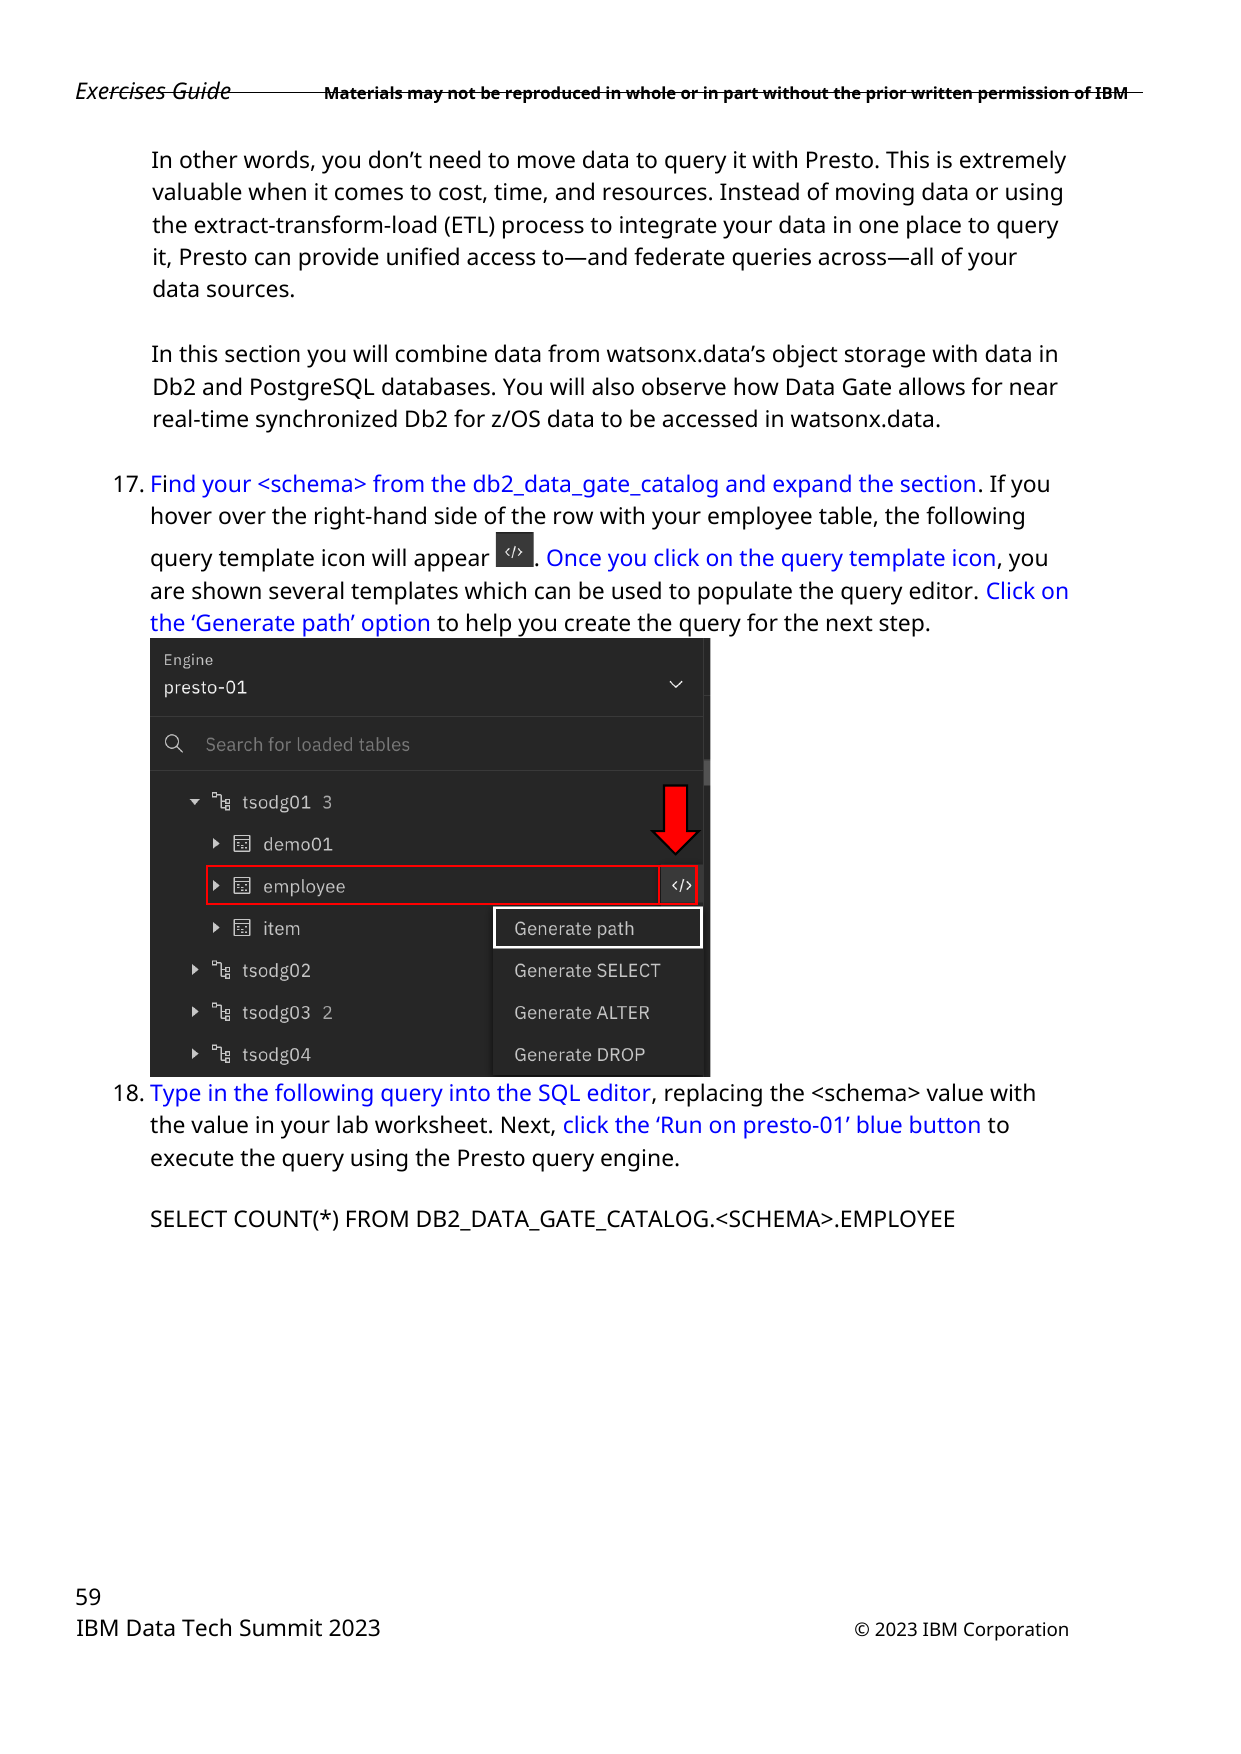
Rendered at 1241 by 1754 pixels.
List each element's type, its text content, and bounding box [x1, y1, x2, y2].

list Type in the following query into the SQL editor, replacing the <schema> value with the value in your lab worksheet. Next, click the ‘Run on presto-01’ blue button to execute the query using the Presto query engine. [112, 1077, 1071, 1173]
list Find your <schema> from the db2_data_gate_catalog and expand the section. If you hover over the right-hand side of the row with your employee table, the following query template icon will appear . Once you click on the query template icon, you are shown several templates which can be used to populate the query editor. Click on the ‘Generate path’ option to help you create the query for the next step. [112, 468, 1071, 638]
picture [150, 638, 711, 1077]
text In this section you will combine data from watsonx.data’s object storage with data in Db2 and PostgreSQL databases. You will also observe how Data Gate allows for near real-time synchronized Db2 for z/OS data to be accessed in watsonx.data. [151, 338, 1071, 434]
text In other words, you don’t need to move data to query it with Presto. This is extremely valuable when it comes to cost, time, and resources. Instead of moving data or using the extract-transform-load (ETL) process to integrate your data in one place to query it, Presto can provide unified access to—and federate queries across—all of your data sources. [151, 144, 1071, 304]
text SELECT COUNT(*) FROM DB2_DATA_GATE_CATALOG.<SCHEMA>.EMPLOYEE [150, 1203, 1165, 1234]
picture [495, 532, 534, 567]
